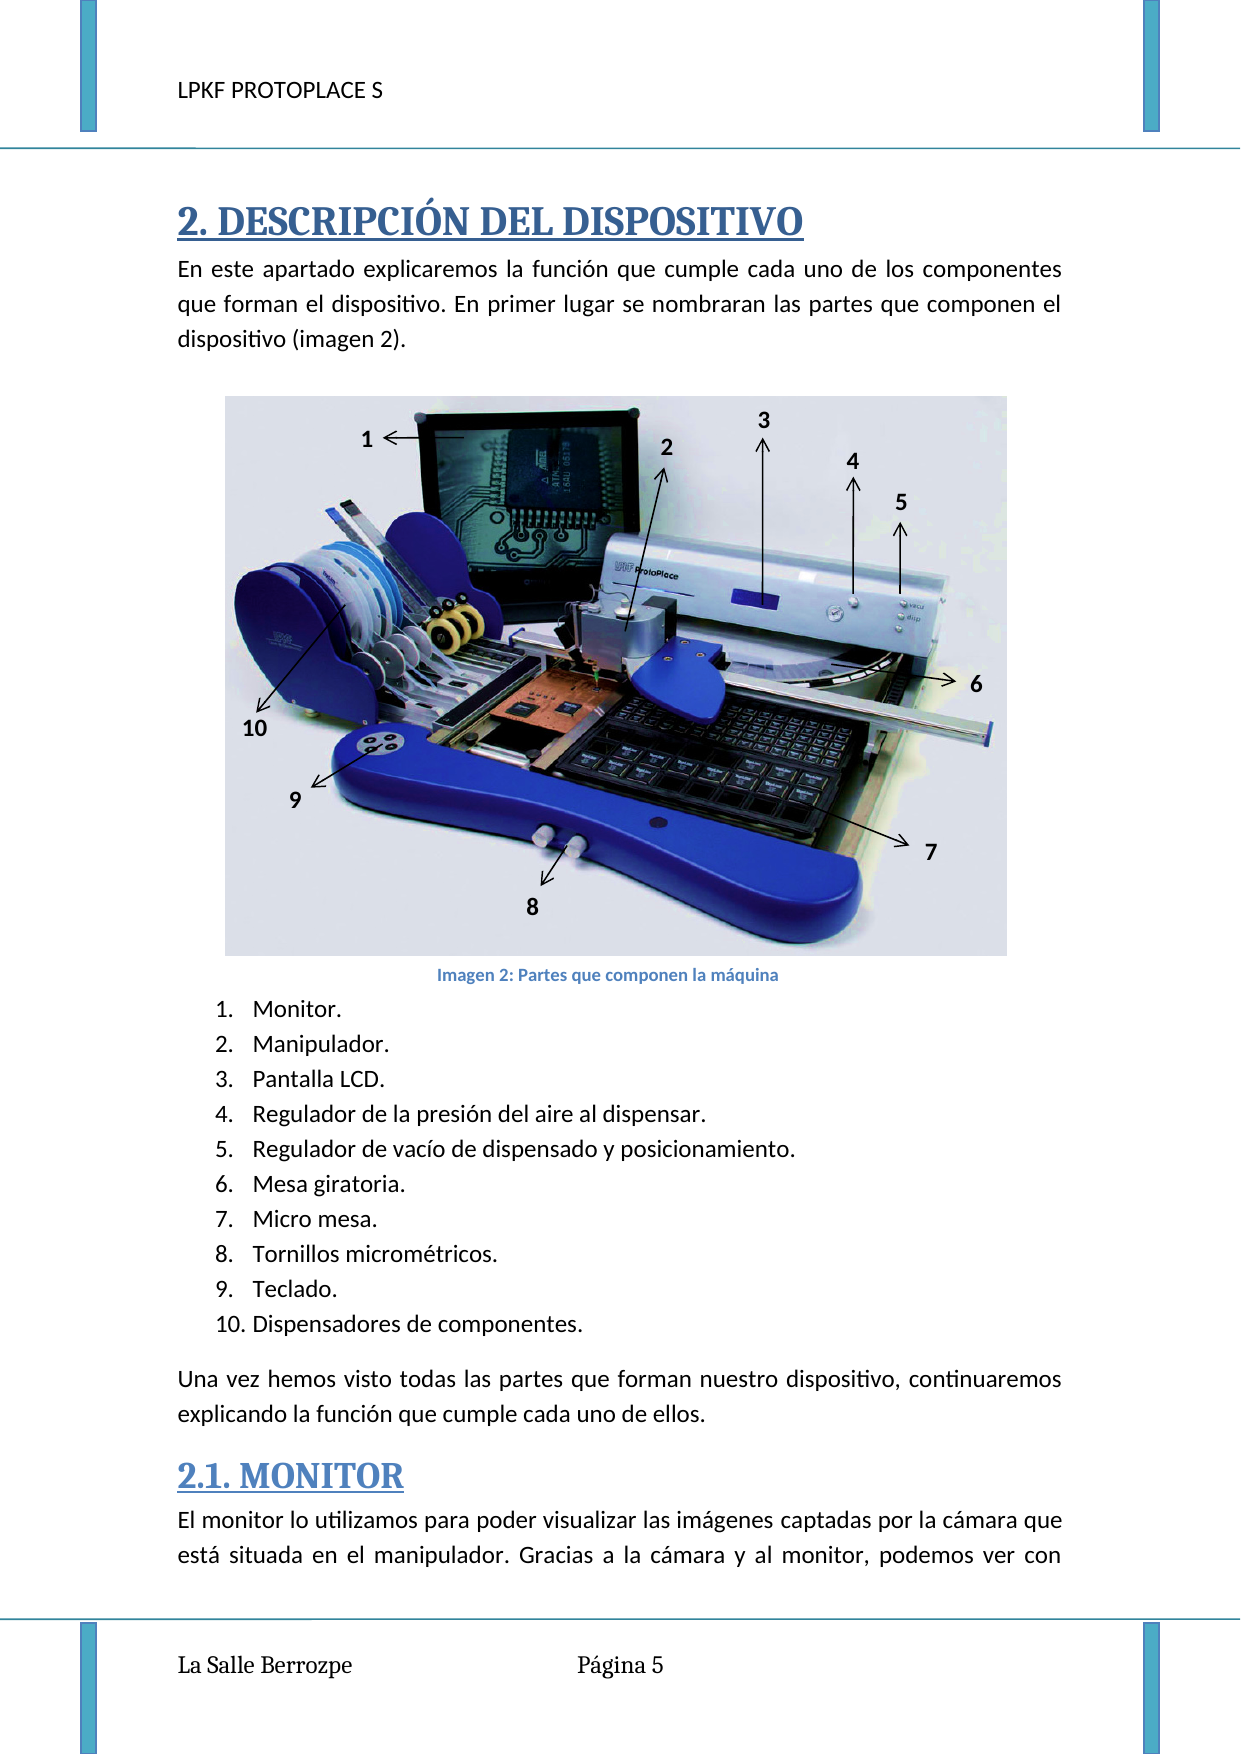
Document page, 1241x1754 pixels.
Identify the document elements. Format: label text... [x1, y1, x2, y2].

list Manipulador. [215, 1028, 1063, 1058]
list Monitor. [215, 993, 1063, 1023]
list Tornillos micrométricos. [215, 1238, 1063, 1268]
picture [225, 396, 1007, 956]
subtitle 2.1. MONITOR [177, 1454, 1063, 1497]
text Una vez hemos visto todas las partes que forman nuestro dispositivo, continuaremos explicando la función que cumple cada uno de ellos. [177, 1363, 1063, 1429]
list Regulador de la presión del aire al dispensar. [215, 1098, 1063, 1128]
list Pantalla LCD. [215, 1063, 1063, 1093]
list Micro mesa. [215, 1203, 1063, 1233]
text En este apartado explicaremos la función que cumple cada uno de los componentes que forman el dispositivo. En primer lugar se nombraran las partes que componen el dispositivo (imagen 2). [177, 253, 1063, 353]
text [177, 1504, 1063, 1569]
list Teclado. [215, 1273, 1063, 1303]
list Mesa giratoria. [215, 1168, 1063, 1198]
list Regulador de vacío de dispensado y posicionamiento. [215, 1133, 1063, 1163]
subtitle 2. DESCRIPCIÓN DEL DISPOSITIVO [177, 198, 1063, 246]
list Dispensadores de componentes. [215, 1308, 1063, 1338]
